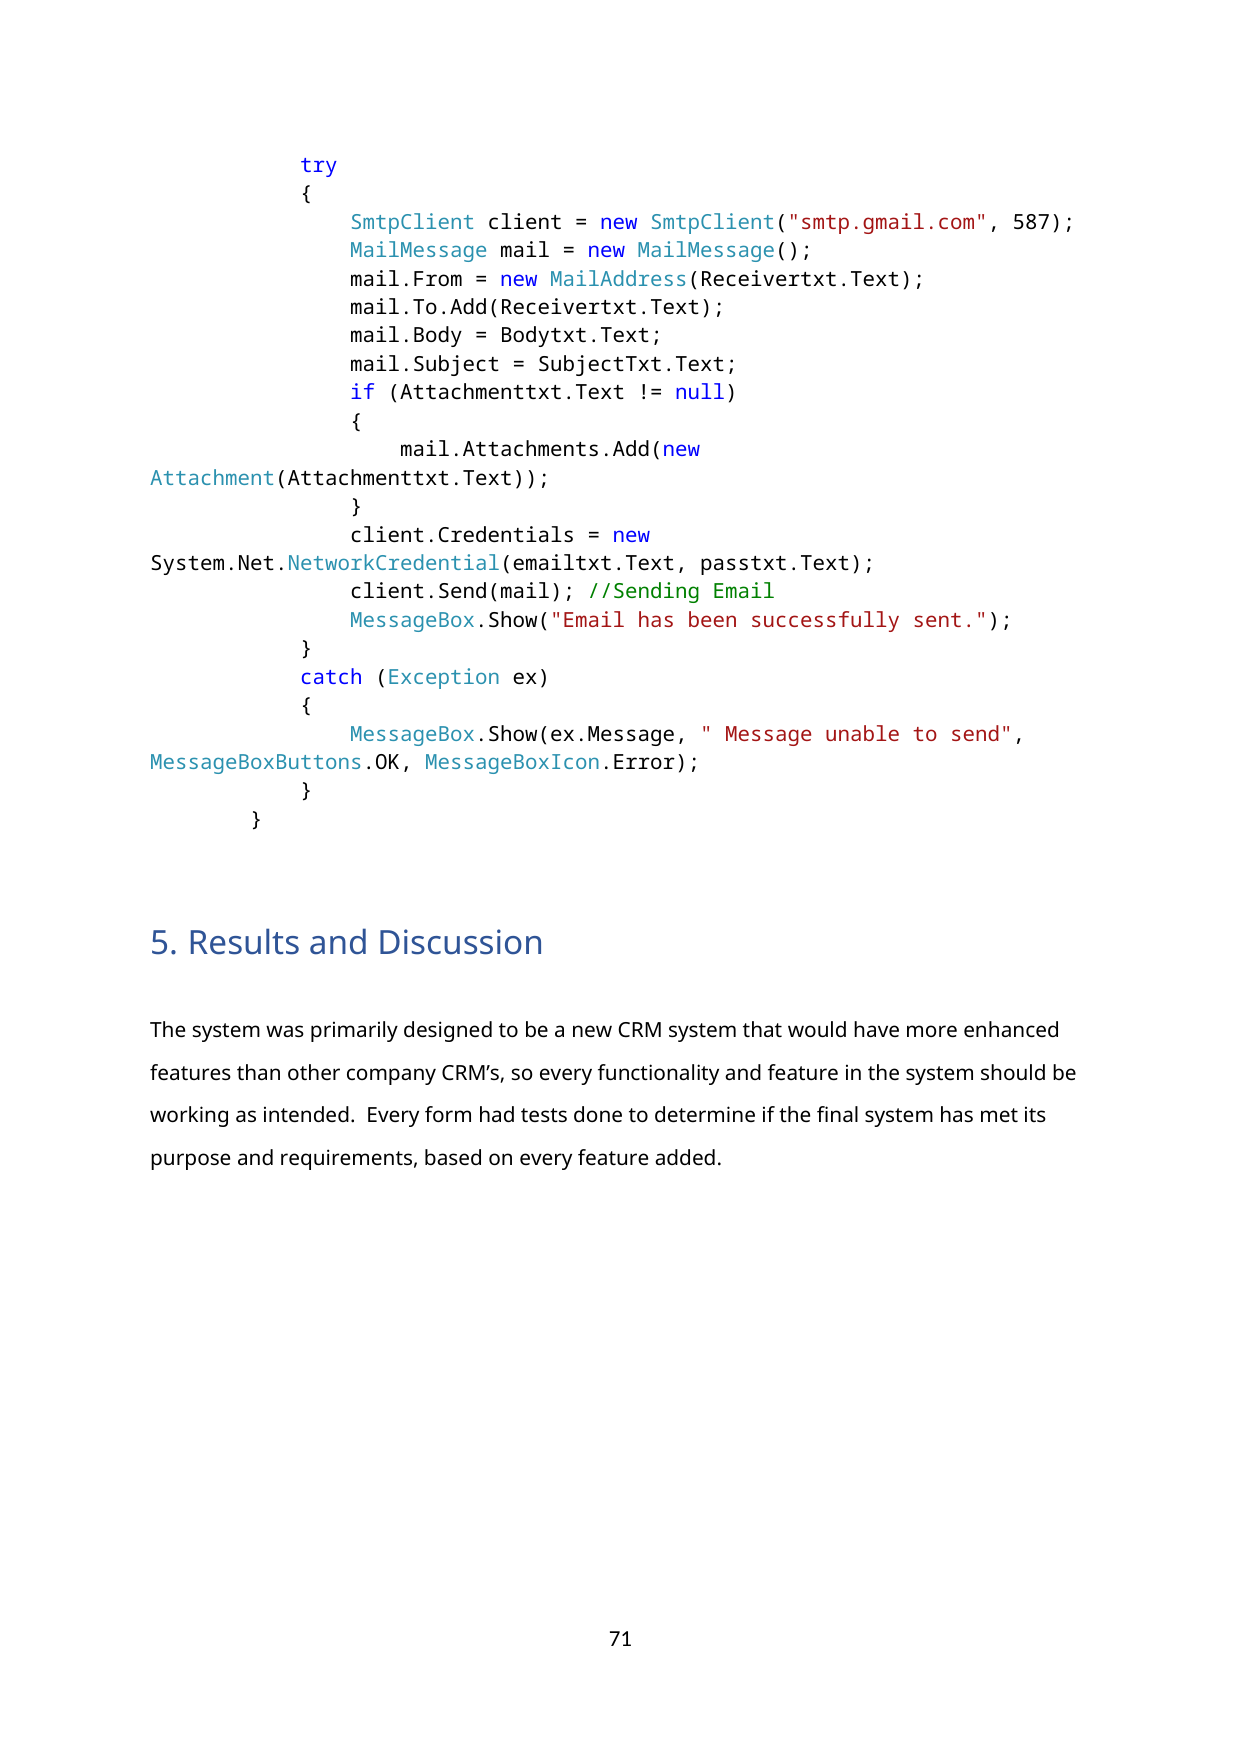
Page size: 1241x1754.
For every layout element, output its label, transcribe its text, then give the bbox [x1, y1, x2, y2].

text } [150, 491, 1090, 520]
text { [150, 178, 1090, 207]
text mail.To.Add(Receivertxt.Text); [150, 292, 1090, 321]
text MailMessage mail = new MailMessage(); [150, 235, 1090, 264]
text mail.Attachments.Add(new Attachment(Attachmenttxt.Text)); [150, 434, 1090, 491]
text { [150, 690, 1090, 719]
text client.Credentials = new System.Net.NetworkCredential(emailtxt.Text, passtxt.Text); [150, 520, 1090, 577]
text if (Attachmenttxt.Text != null) [150, 377, 1090, 406]
text } [150, 633, 1090, 662]
text MessageBox.Show(ex.Message, " Message unable to send", MessageBoxButtons.OK, MessageBoxIcon.Error); [150, 719, 1090, 776]
text SmtpClient client = new SmtpClient("smtp.gmail.com", 587); [150, 207, 1090, 235]
text } [150, 804, 1090, 832]
text mail.Subject = SubjectTxt.Text; [150, 349, 1090, 377]
text } [150, 776, 1090, 804]
text The system was primarily designed to be a new CRM system that would have more enhanced features than other company CRM’s, so every functionality and feature in the system should be working as intended. Every form had tests done to determine if the final system has met its purpose and requirements, based on every feature added. [150, 1015, 1090, 1171]
text mail.From = new MailAddress(Receivertxt.Text); [150, 264, 1090, 292]
text MessageBox.Show("Email has been successfully sent."); [150, 605, 1090, 633]
subtitle Results and Discussion [150, 919, 1090, 964]
text try [150, 150, 1090, 178]
text mail.Body = Bodytxt.Text; [150, 321, 1090, 349]
text { [150, 406, 1090, 434]
text client.Send(mail); //Sending Email [150, 577, 1090, 605]
text catch (Exception ex) [150, 662, 1090, 690]
